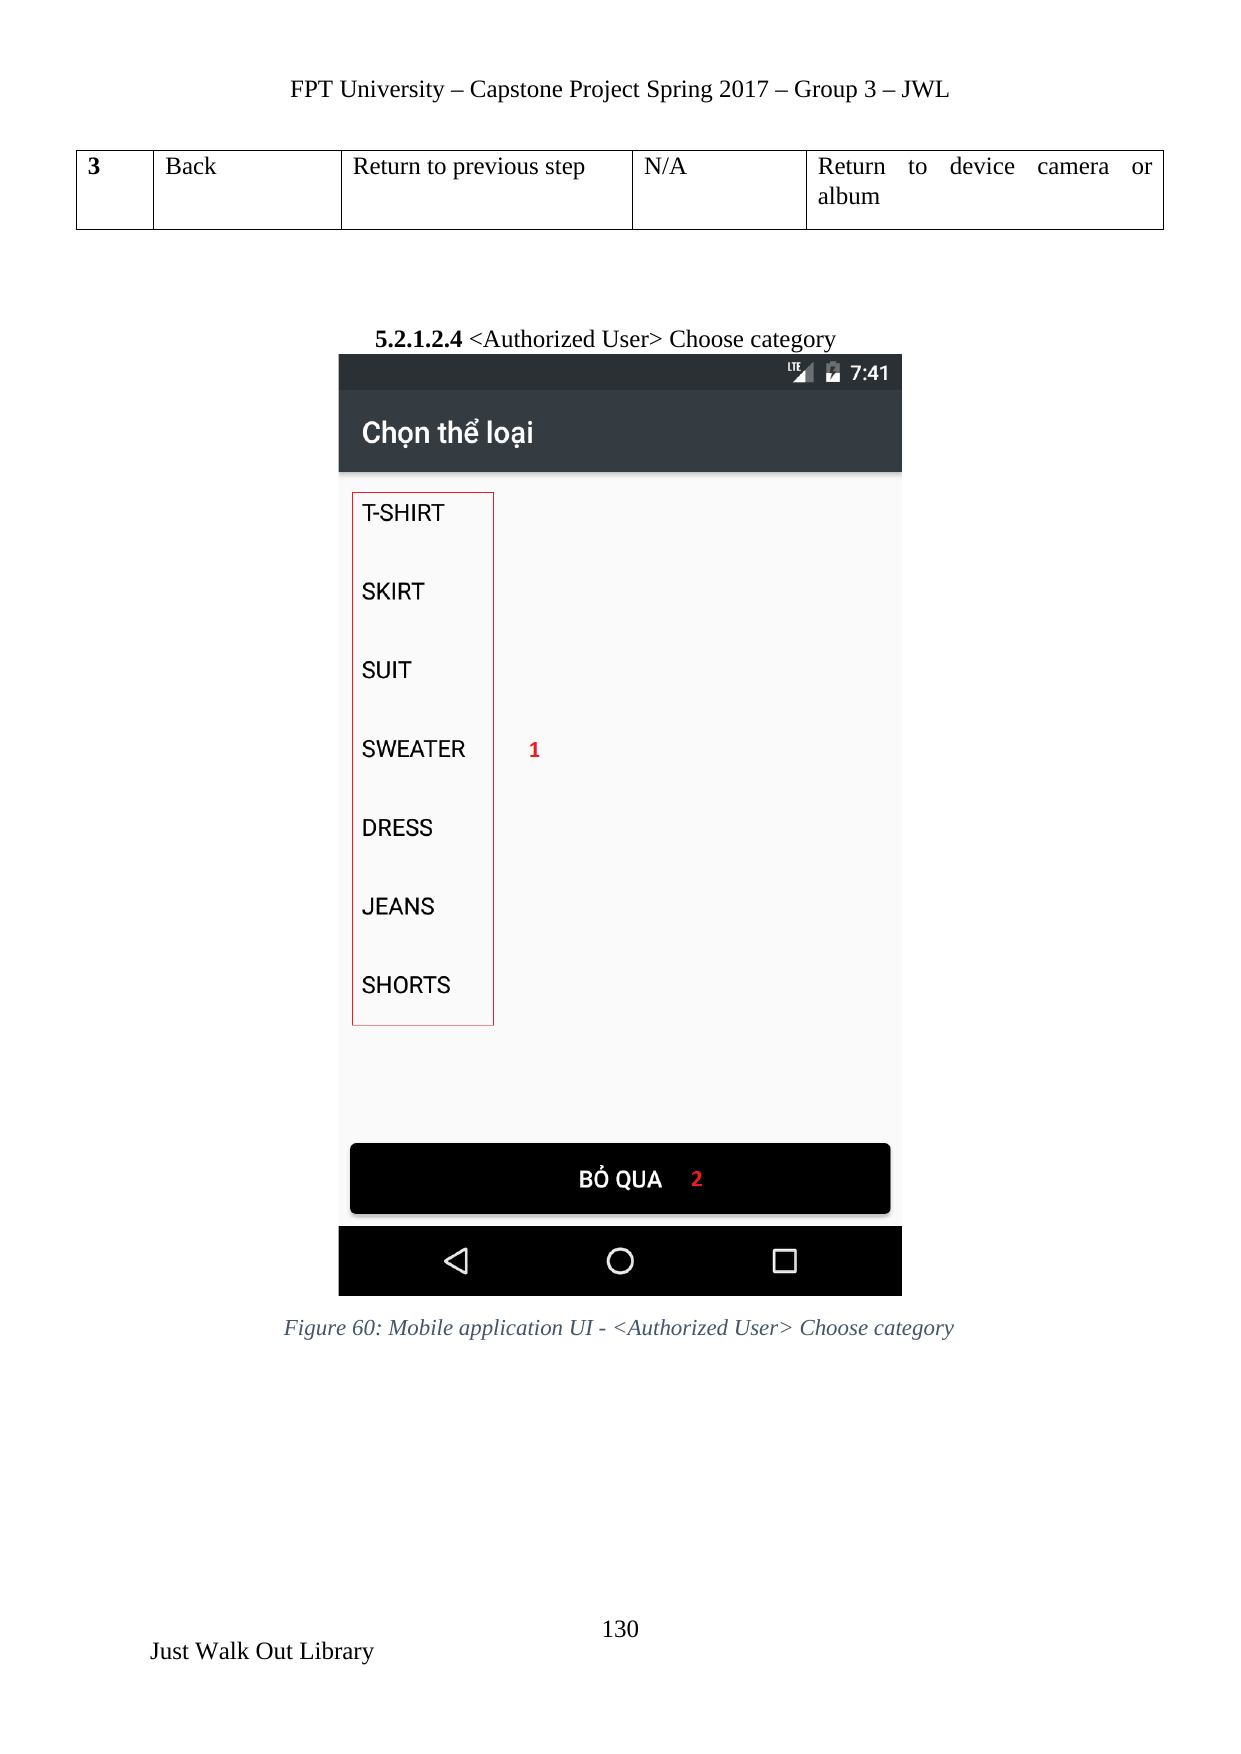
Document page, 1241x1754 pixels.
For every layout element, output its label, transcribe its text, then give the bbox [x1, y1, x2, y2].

subtitle <Authorized User> Choose category [375, 324, 1090, 352]
picture [338, 354, 902, 1296]
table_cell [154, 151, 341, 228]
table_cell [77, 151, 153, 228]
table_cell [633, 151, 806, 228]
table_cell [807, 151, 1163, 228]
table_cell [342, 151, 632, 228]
text Figure 60: Mobile application UI - <Authorized User> Choose category [150, 1313, 1090, 1340]
